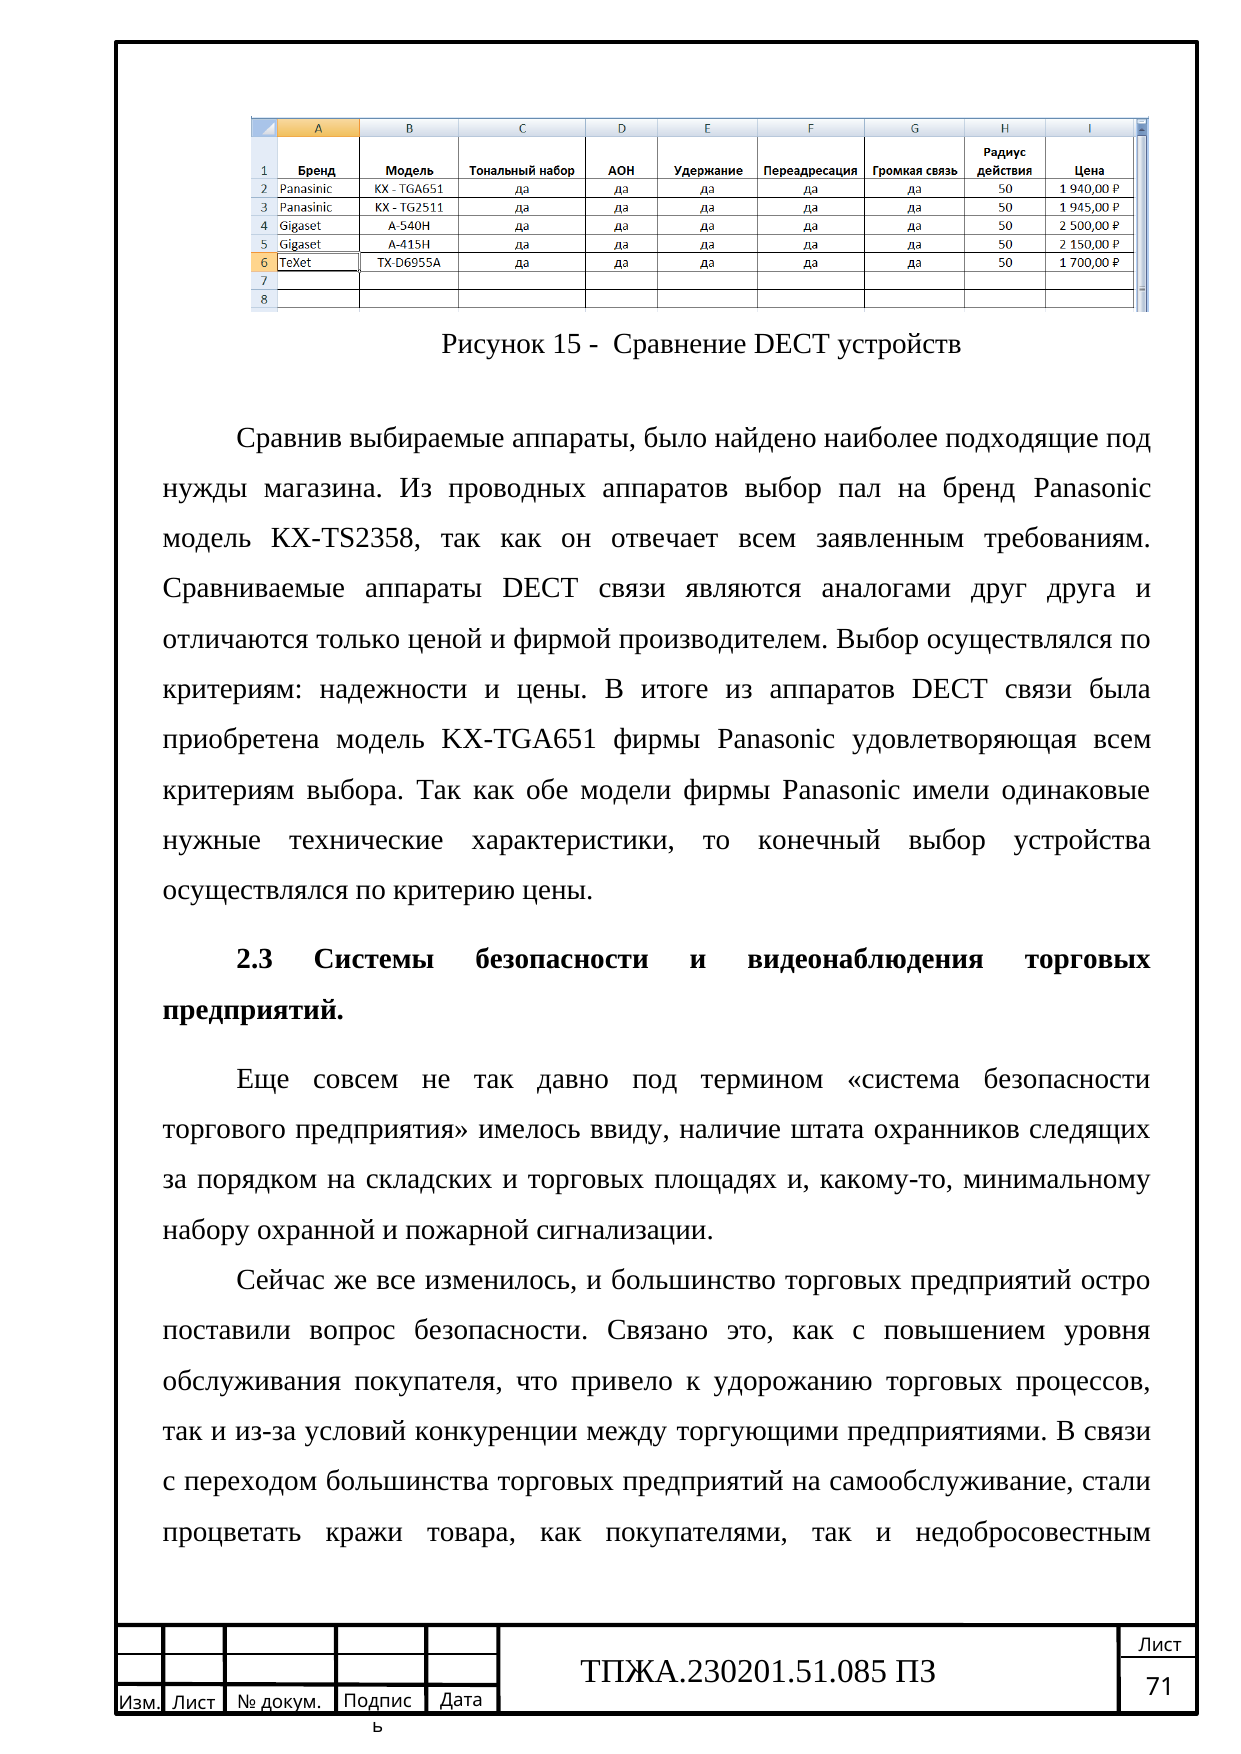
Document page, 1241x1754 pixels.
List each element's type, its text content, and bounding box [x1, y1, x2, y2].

text Сравнив выбираемые аппараты, было найдено наиболее подходящие под нужды магазина. Из проводных аппаратов выбор пал на бренд Panasonic модель КХ-TS2358, так как он отвечает всем заявленным требованиям. Сравниваемые аппараты DECT связи являются аналогами друг друга и отличаются только ценой и фирмой производителем. Выбор осуществлялся по критериям: надежности и цены. В итоге из аппаратов DECT связи была приобретена модель KX-TGA651 фирмы Panasonic удовлетворяющая всем критериям выбора. Так как обе модели фирмы Panasonic имели одинаковые нужные технические характеристики, то конечный выбор устройства осуществлялся по критерию цены. [162, 420, 1152, 906]
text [162, 1262, 1152, 1547]
text Рисунок 15 - Сравнение DECT устройств [162, 326, 1152, 360]
text Еще совсем не так давно под термином «система безопасности торгового предприятия» имелось ввиду, наличие штата охранников следящих за порядком на складских и торговых площадях и, какому-то, минимальному набору охранной и пожарной сигнализации. [162, 1061, 1152, 1245]
picture [251, 116, 1149, 312]
subtitle 2.3 Системы безопасности и видеонаблюдения торговых предприятий. [162, 942, 1152, 1025]
